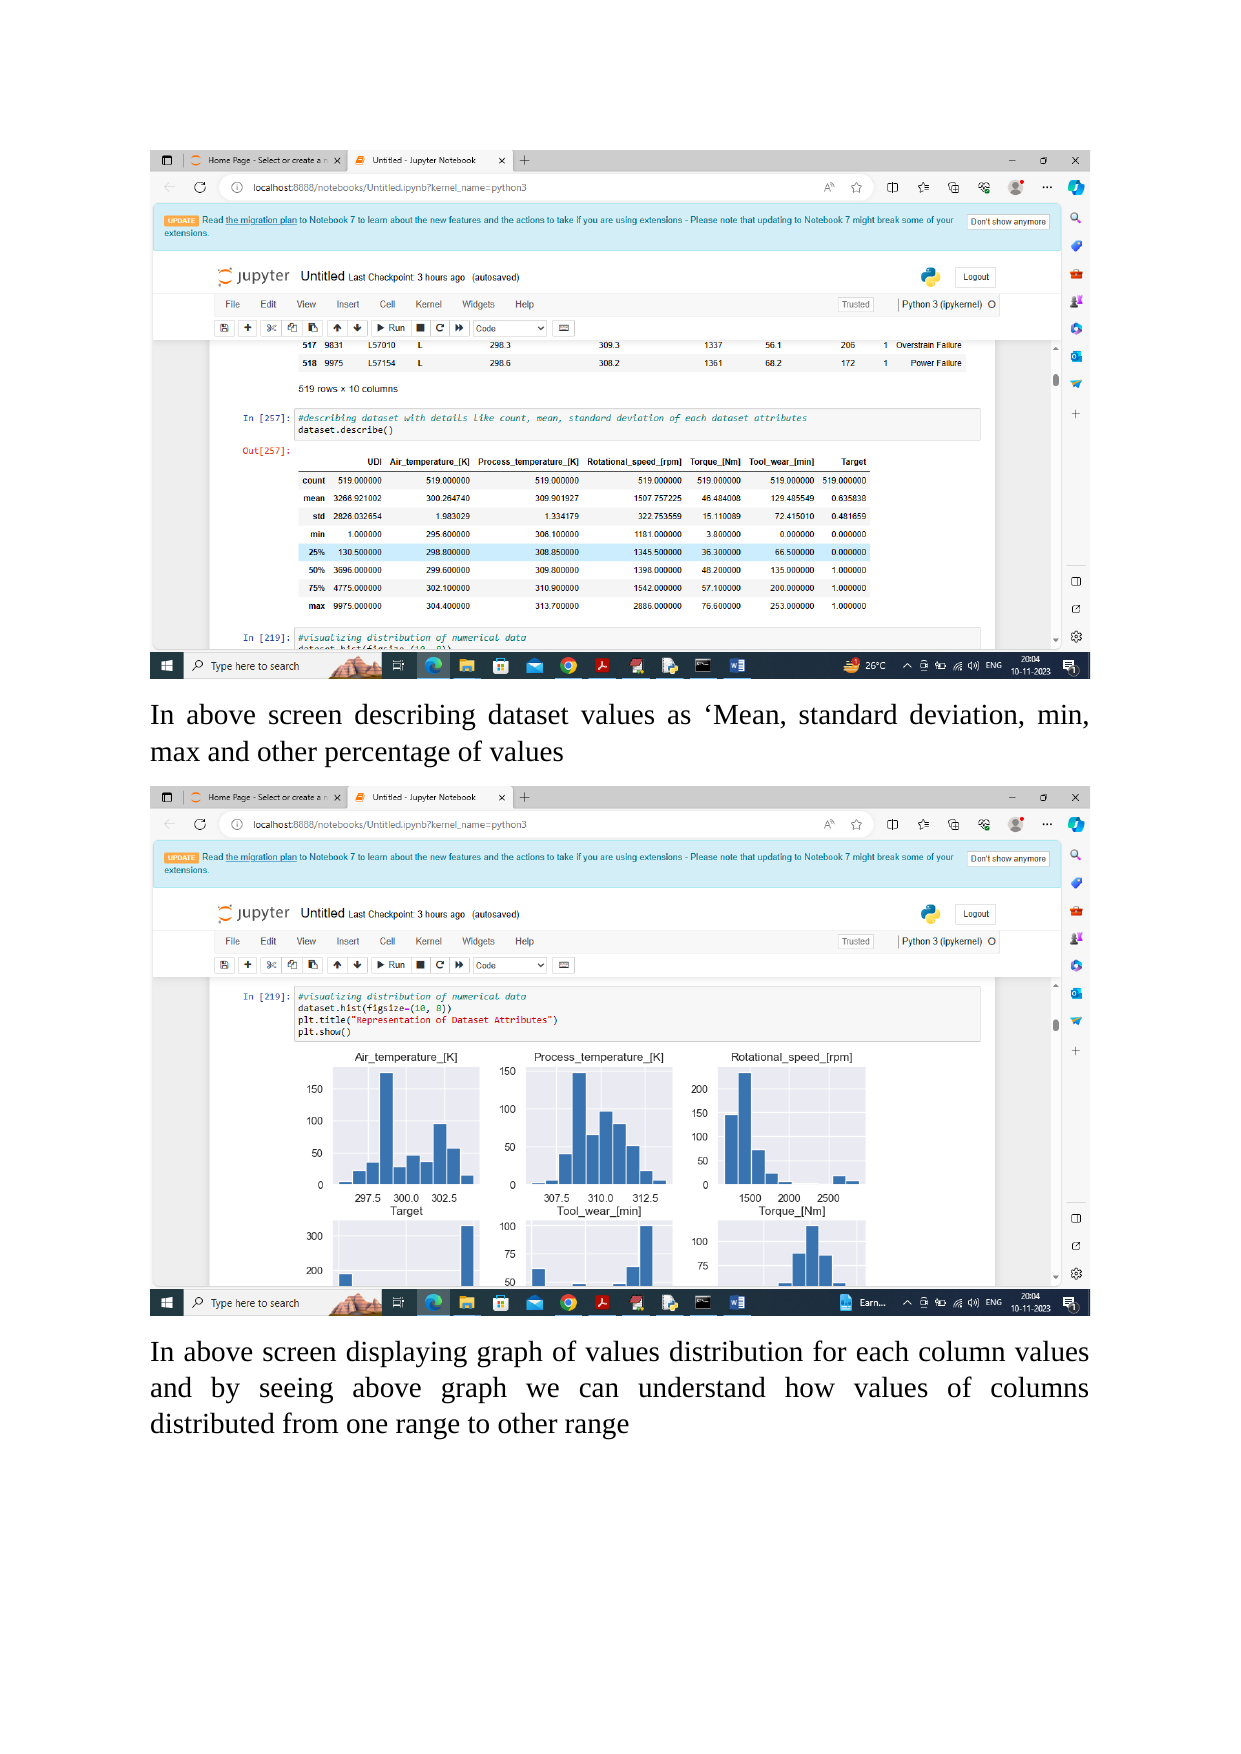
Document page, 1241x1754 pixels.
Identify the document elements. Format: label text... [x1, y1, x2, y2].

picture [150, 786, 1091, 1316]
picture [150, 150, 1091, 679]
text In above screen displaying graph of values distribution for each column values and by seeing above graph we can understand how values of columns distributed from one range to other range [150, 1334, 1090, 1440]
text In above screen describing dataset values as ‘Mean, standard deviation, min, max and other percentage of values [150, 697, 1090, 767]
